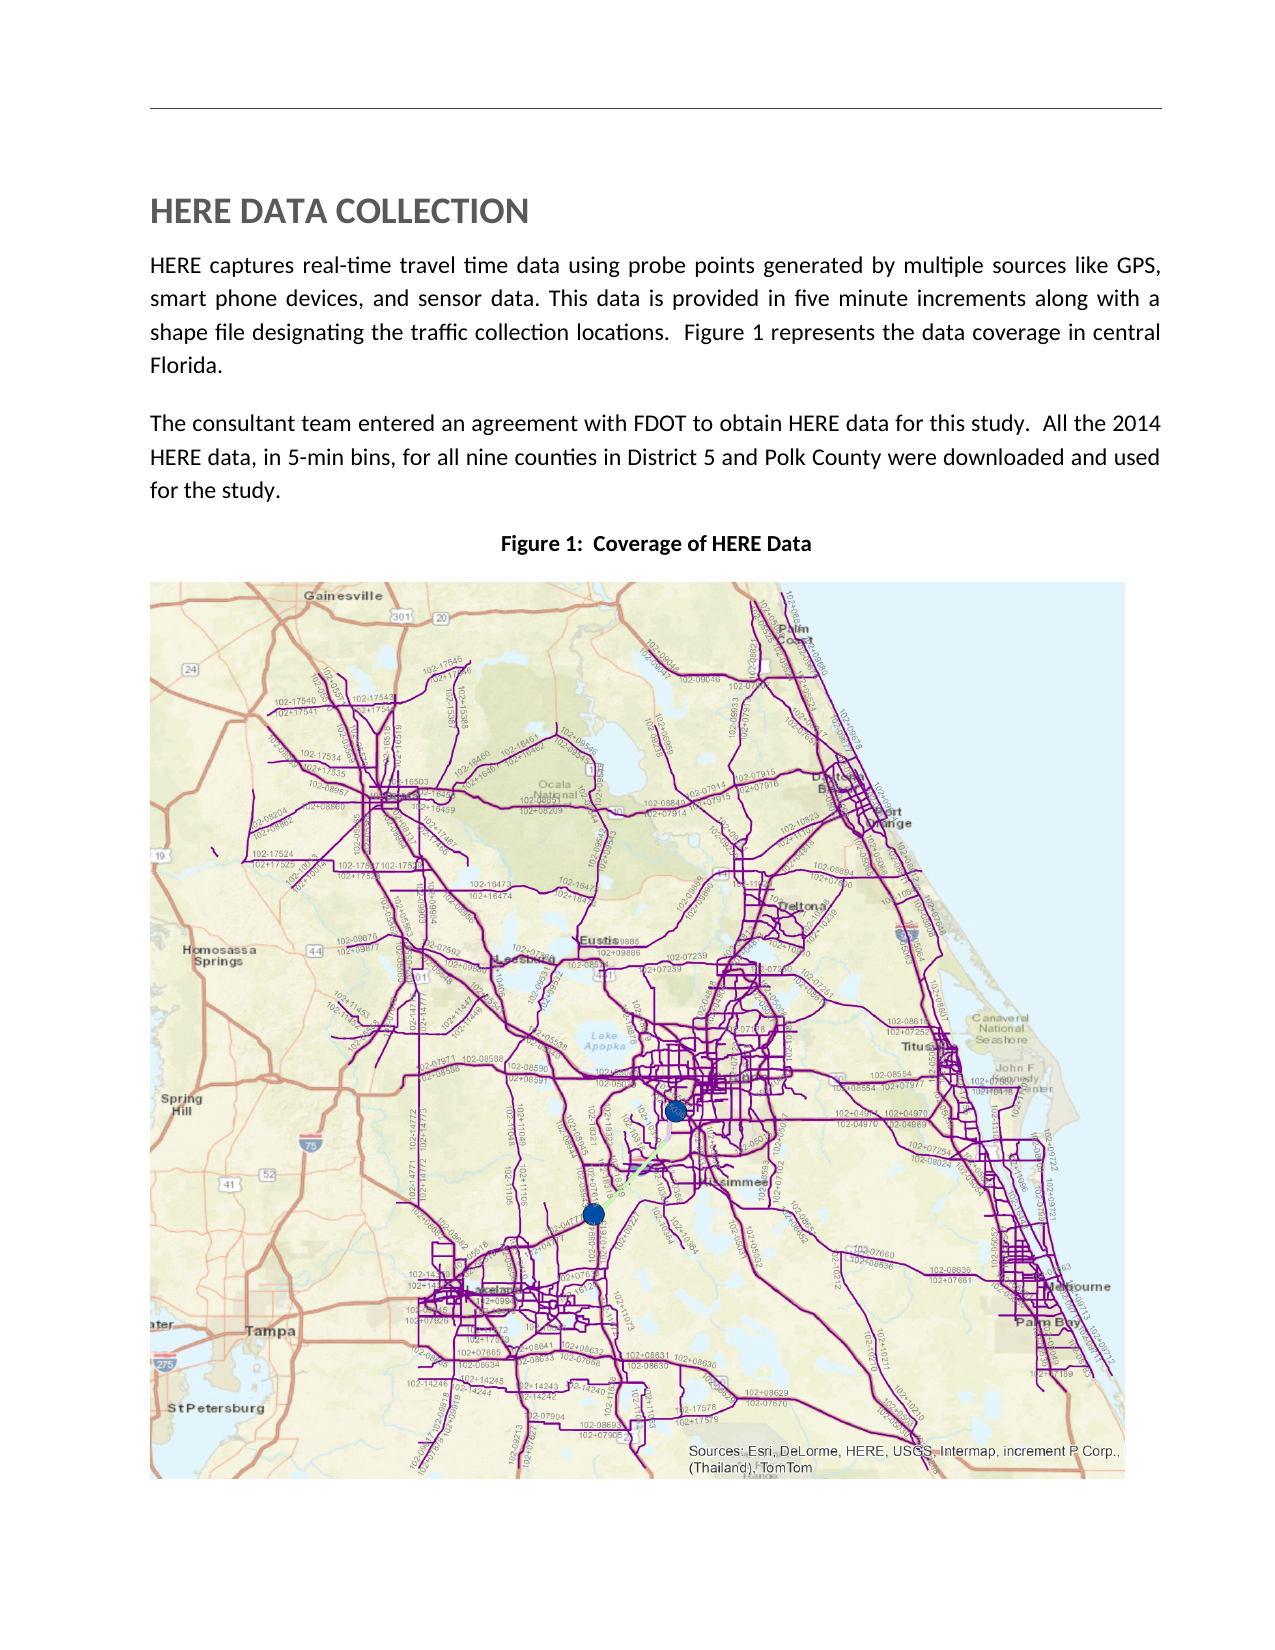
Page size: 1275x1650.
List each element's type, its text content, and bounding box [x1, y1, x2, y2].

picture [150, 582, 1125, 1479]
subtitle HERE Data Collection [150, 187, 1162, 233]
text HERE captures real-time travel time data using probe points generated by multiple sources like GPS, smart phone devices, and sensor data. This data is provided in five minute increments along with a shape file designating the traffic collection locations. Figure 1 represents the data coverage in central Florida. [150, 246, 1162, 379]
text The consultant team entered an agreement with FDOT to obtain HERE data for this study. All the 2014 HERE data, in 5-min bins, for all nine counties in District 5 and Polk County were downloaded and used for the study. [150, 404, 1162, 504]
